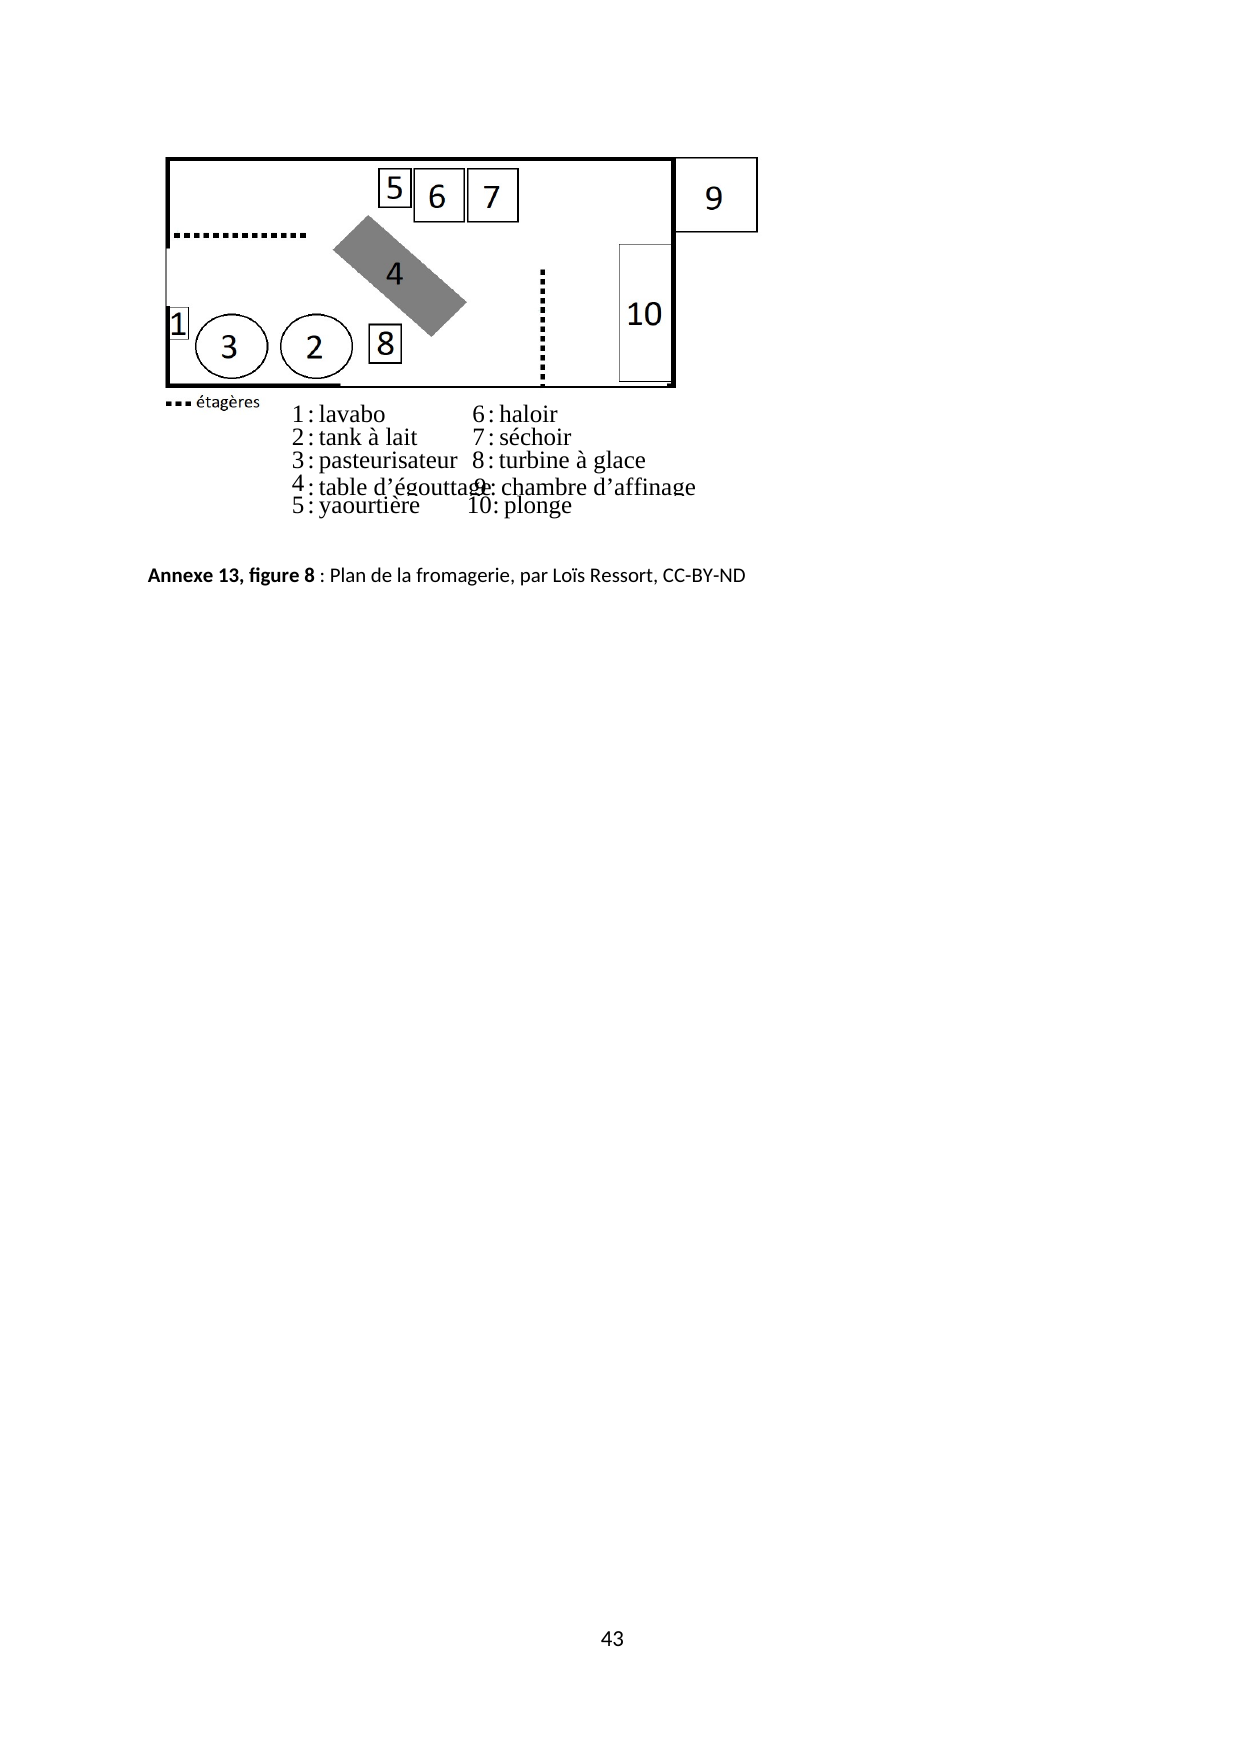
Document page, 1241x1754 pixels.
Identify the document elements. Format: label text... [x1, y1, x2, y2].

text Annexe 13, figure 8 : Plan de la fromagerie, par Loïs Ressort, CC-BY-ND [148, 562, 1077, 588]
picture [156, 147, 762, 415]
